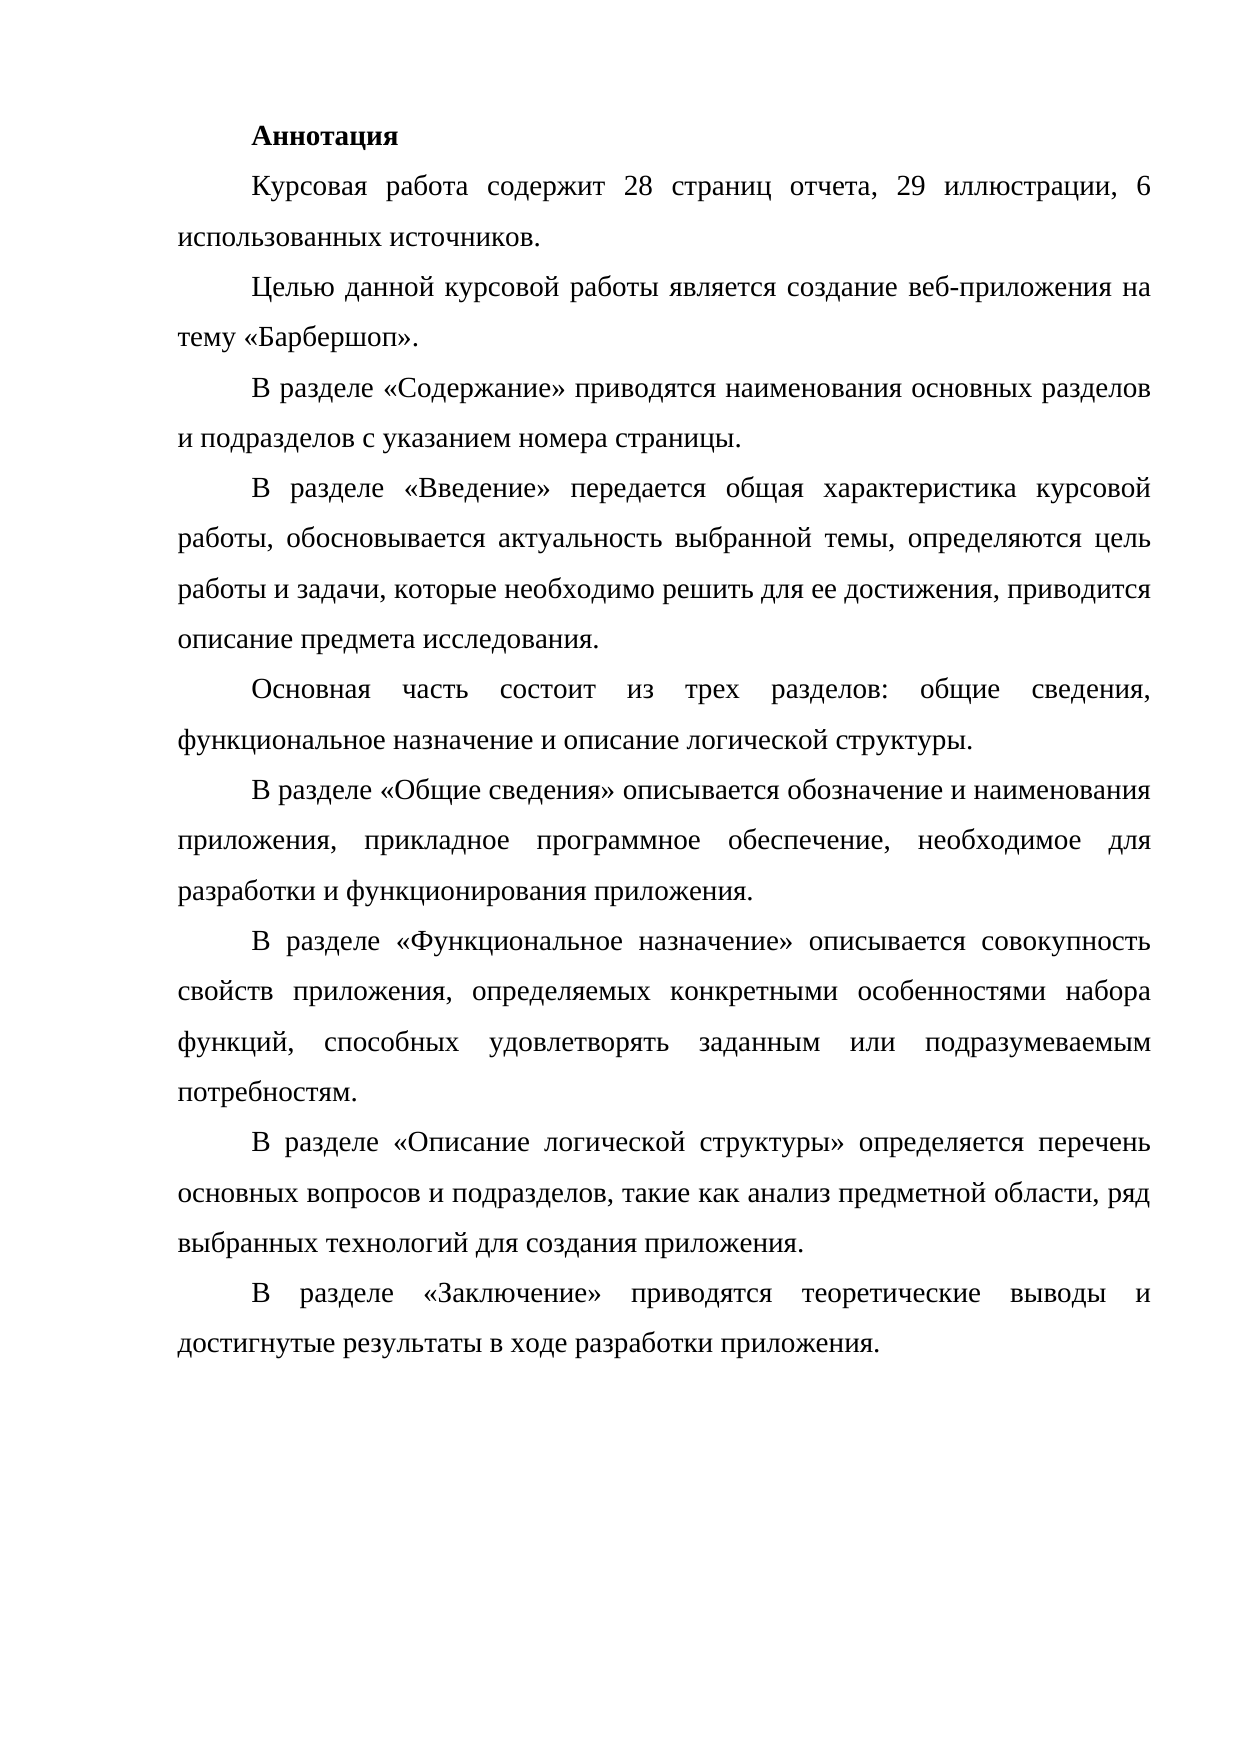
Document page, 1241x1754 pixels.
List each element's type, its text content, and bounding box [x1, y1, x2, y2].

text Аннотация [177, 118, 1152, 152]
text В разделе «Описание логической структуры» определяется перечень основных вопросов и подразделов, такие как анализ предметной области, ряд выбранных технологий для создания приложения. [177, 1124, 1152, 1258]
text В разделе «Введение» передается общая характеристика курсовой работы, обосновывается актуальность выбранной темы, определяются цель работы и задачи, которые необходимо решить для ее достижения, приводится описание предмета исследования. [177, 470, 1152, 655]
text Курсовая работа содержит 28 страниц отчета, 29 иллюстрации, 6 использованных источников. [177, 168, 1152, 252]
text В разделе «Заключение» приводятся теоретические выводы и достигнутые результаты в ходе разработки приложения. [177, 1275, 1152, 1359]
text В разделе «Общие сведения» описывается обозначение и наименования приложения, прикладное программное обеспечение, необходимое для разработки и функционирования приложения. [177, 772, 1152, 906]
text Основная часть состоит из трех разделов: общие сведения, функциональное назначение и описание логической структуры. [177, 672, 1152, 755]
text В разделе «Содержание» приводятся наименования основных разделов и подразделов с указанием номера страницы. [177, 370, 1152, 453]
text Целью данной курсовой работы является создание веб-приложения на тему «Барбершоп». [177, 269, 1152, 353]
text В разделе «Функциональное назначение» описывается совокупность свойств приложения, определяемых конкретными особенностями набора функций, способных удовлетворять заданным или подразумеваемым потребностям. [177, 923, 1152, 1108]
